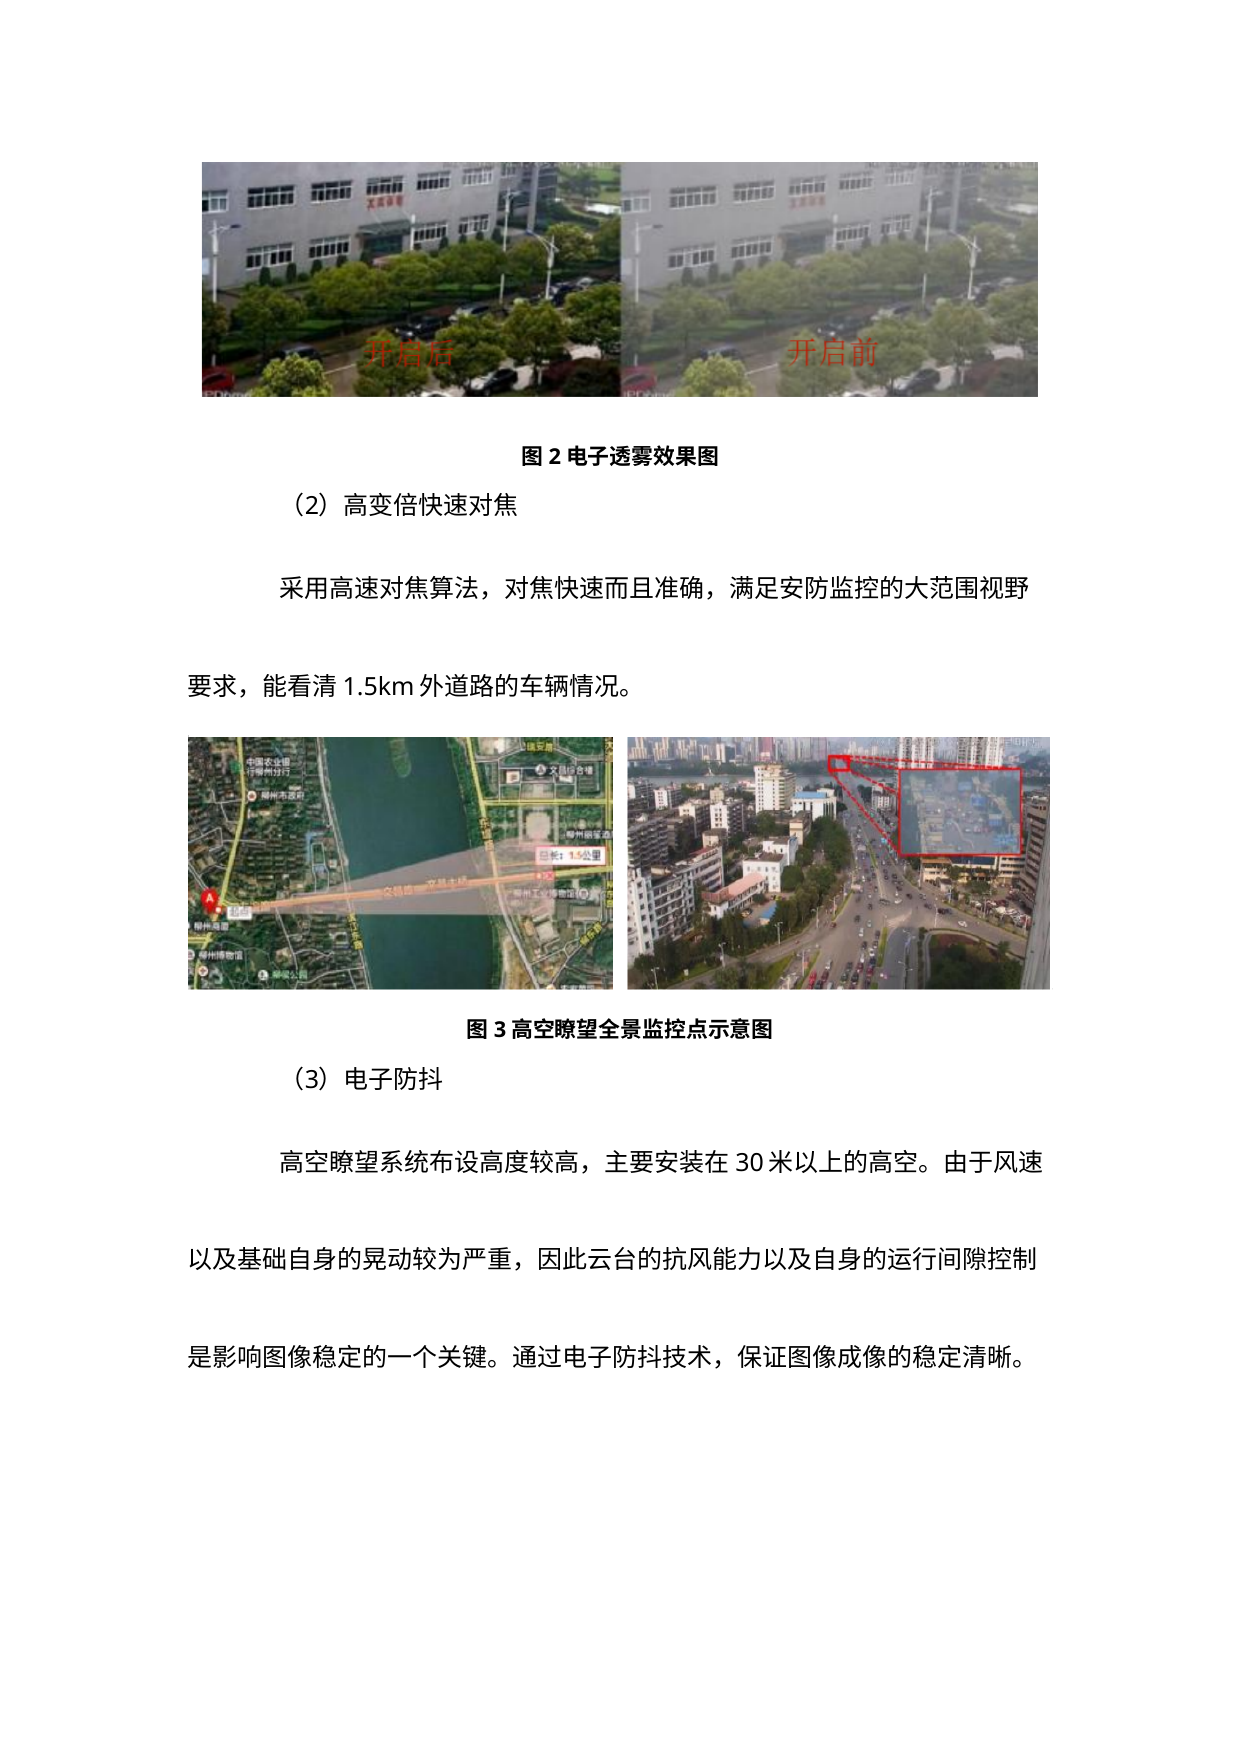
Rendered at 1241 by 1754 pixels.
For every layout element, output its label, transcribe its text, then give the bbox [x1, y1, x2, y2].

picture [188, 735, 1053, 990]
picture [201, 162, 1039, 398]
text 高空瞭望系统布设高度较高，主要安装在 30米以上的高空。由于风速以及基础自身的晃动较为严重，因此云台的抗风能力以及自身的运行间隙控制是影响图像稳定的一个关键。通过电子防抖技术，保证图像成像的稳定清晰。 [187, 1128, 1053, 1388]
text （3）电子防抖 [187, 1045, 1053, 1110]
text 采用高速对焦算法，对焦快速而且准确，满足安防监控的大范围视野要求，能看清1.5km外道路的车辆情况。 [187, 554, 1053, 717]
text （2）高变倍快速对焦 [187, 471, 1053, 536]
